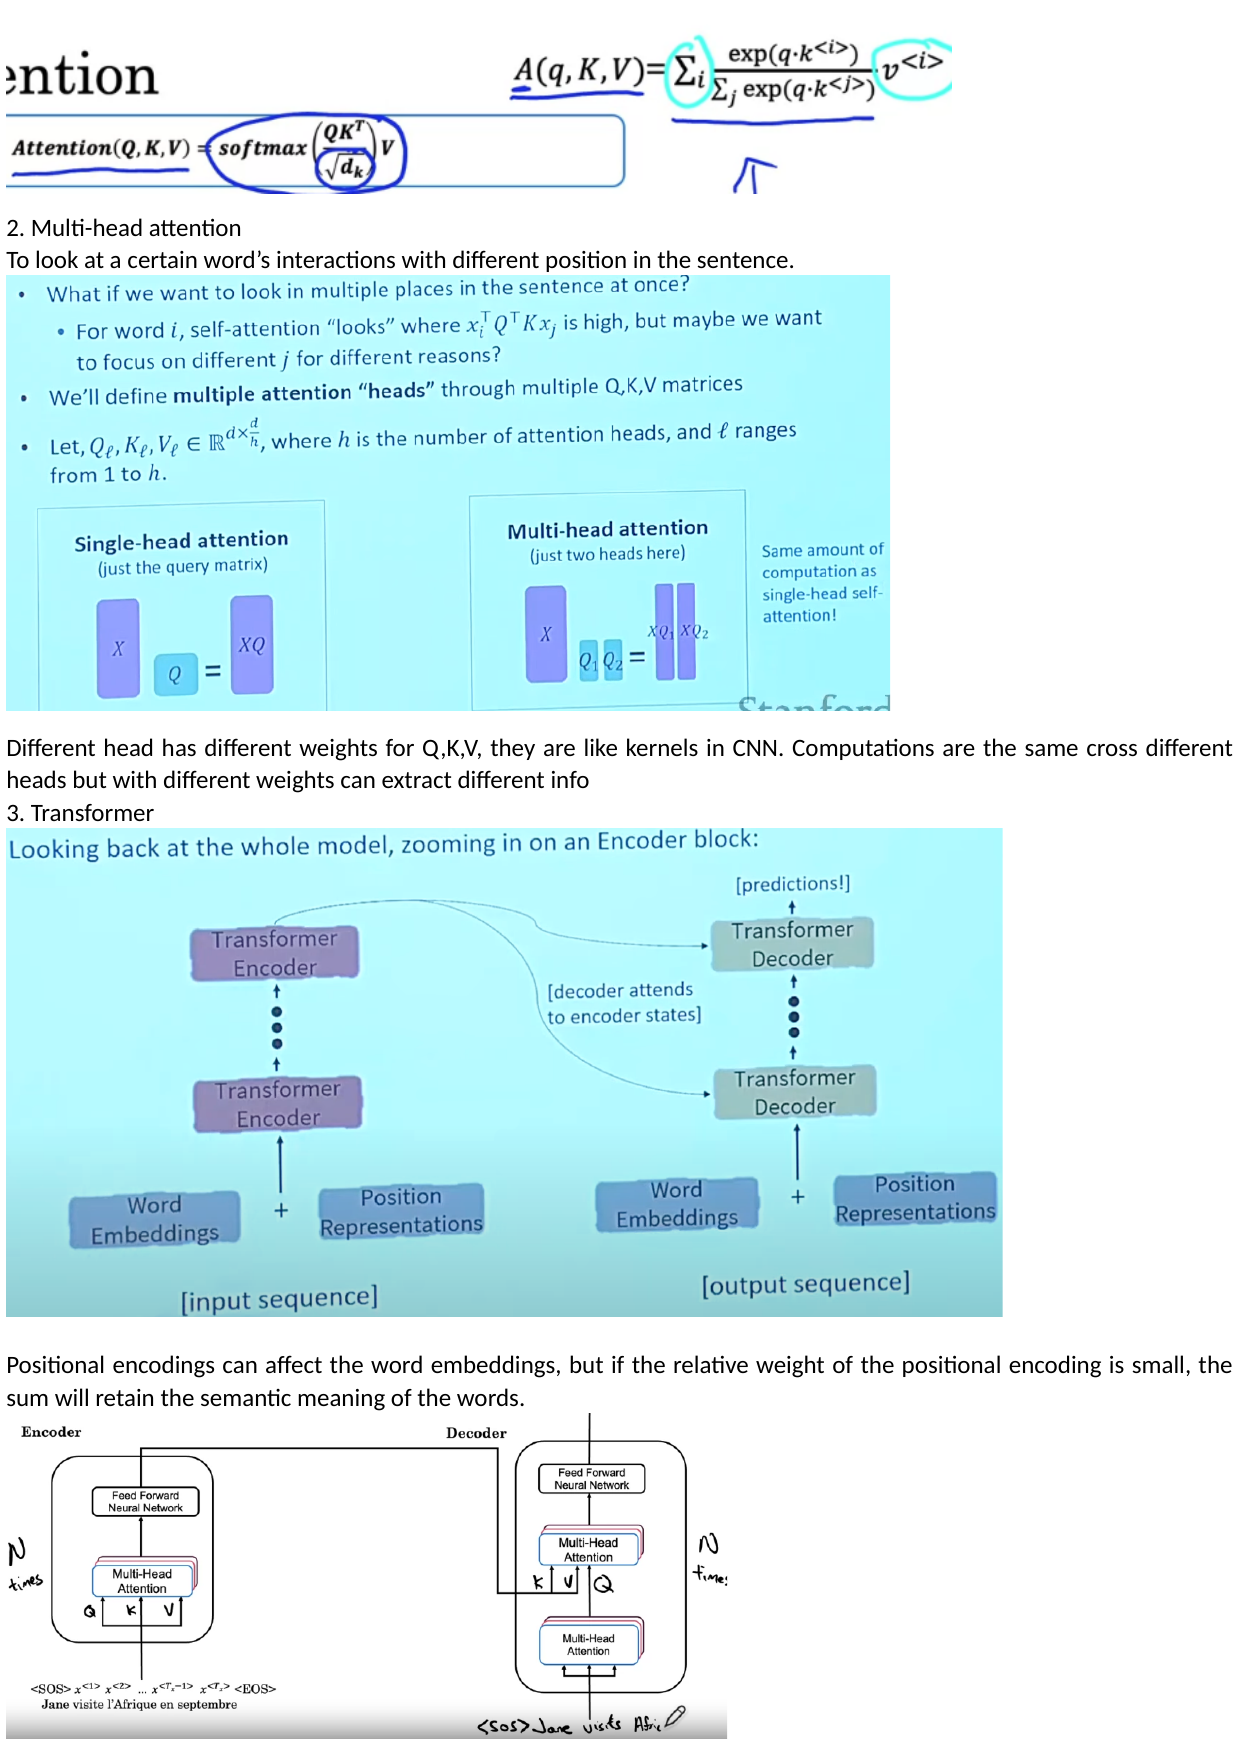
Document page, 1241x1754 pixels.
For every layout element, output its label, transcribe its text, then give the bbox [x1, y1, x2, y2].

picture [6, 15, 952, 194]
text To look at a certain word’s interactions with different position in the sentence. [6, 243, 1234, 276]
list Transformer [6, 796, 1234, 828]
picture [6, 275, 891, 711]
picture [6, 1413, 728, 1739]
list Multi-head attention [6, 211, 1234, 243]
text Positional encodings can affect the word embeddings, but if the relative weight of the positional encoding is small, the sum will retain the semantic meaning of the words. [6, 1348, 1234, 1413]
text Different head has different weights for Q,K,V, they are like kernels in CNN. Computations are the same cross different heads but with different weights can extract different info [6, 731, 1234, 796]
picture [6, 828, 1003, 1317]
